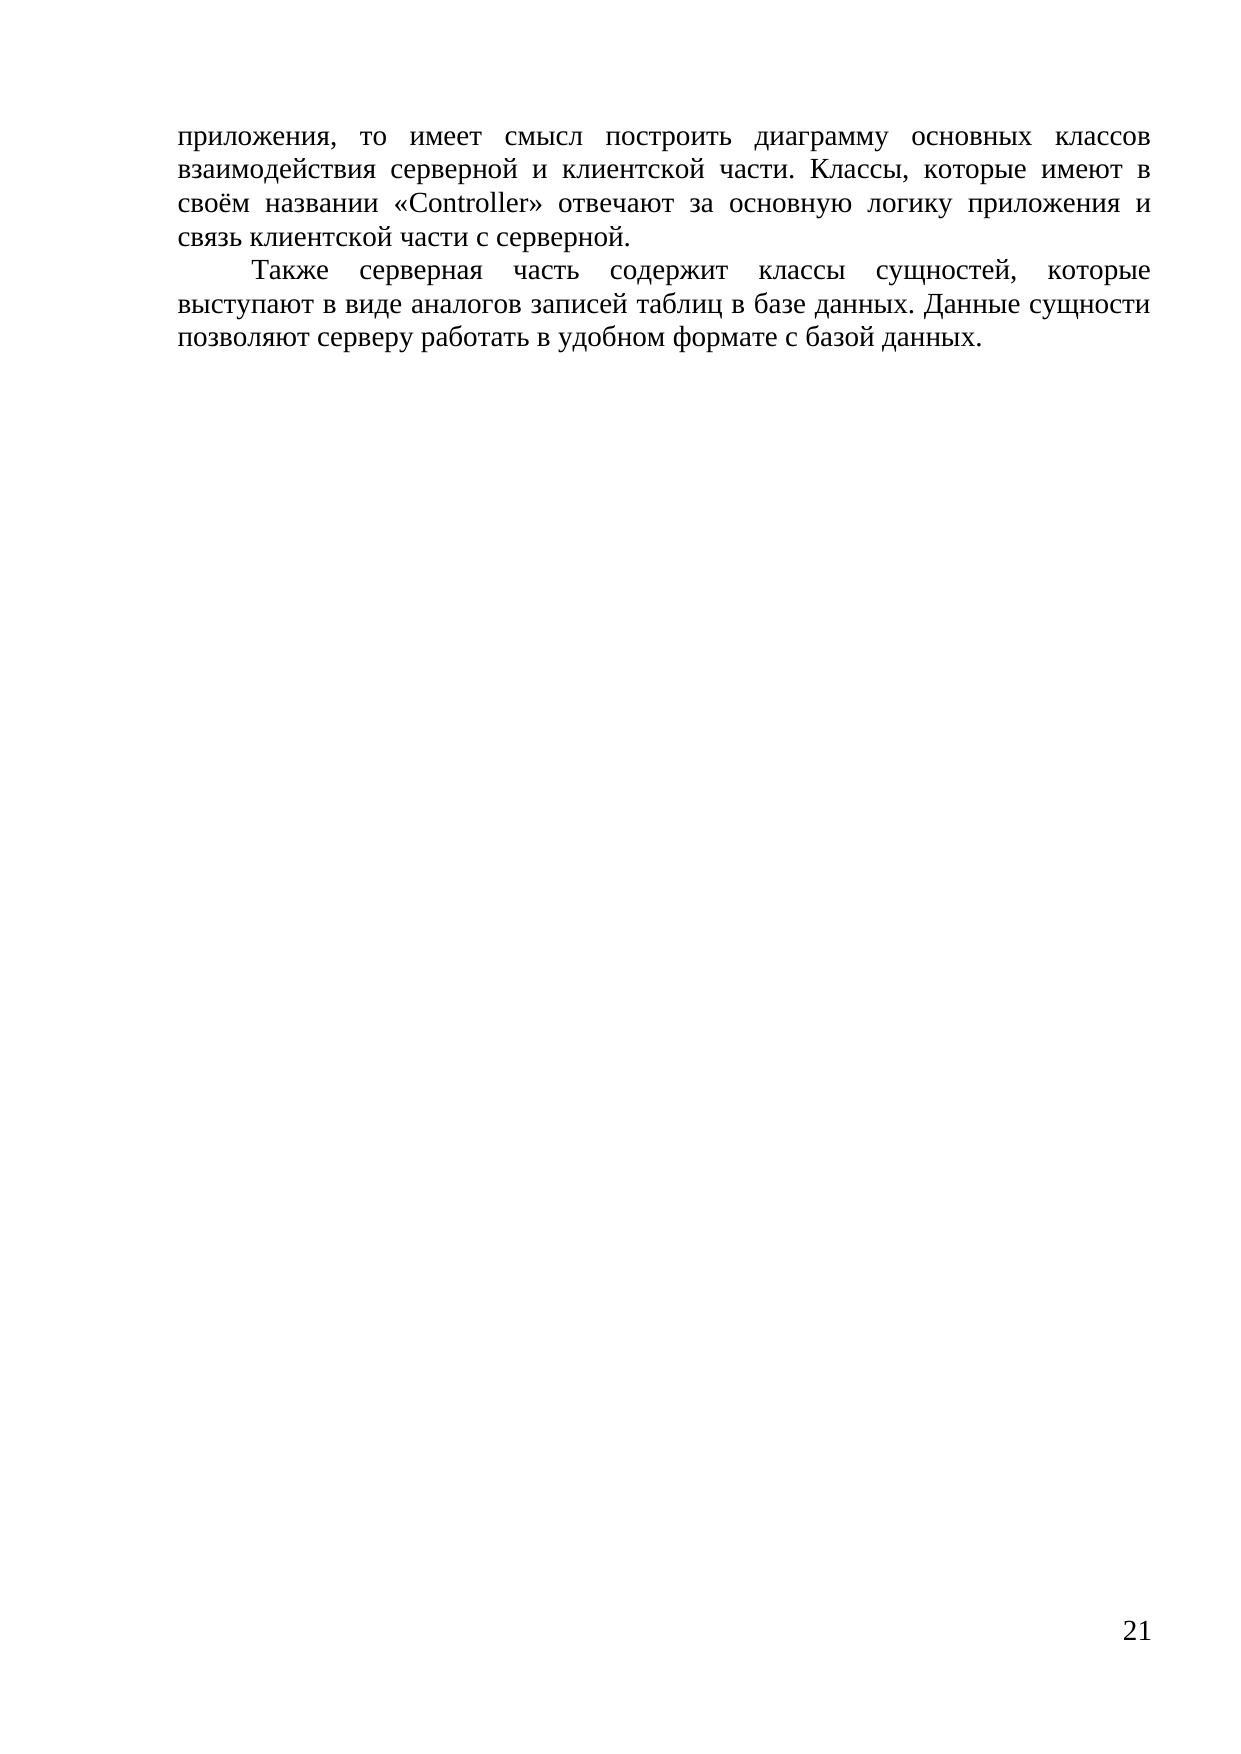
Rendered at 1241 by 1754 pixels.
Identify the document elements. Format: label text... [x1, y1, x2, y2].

text Также серверная часть содержит классы сущностей, которые выступают в виде аналогов записей таблиц в базе данных. Данные сущности позволяют серверу работать в удобном формате с базой данных. [177, 252, 1152, 353]
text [177, 118, 1152, 252]
